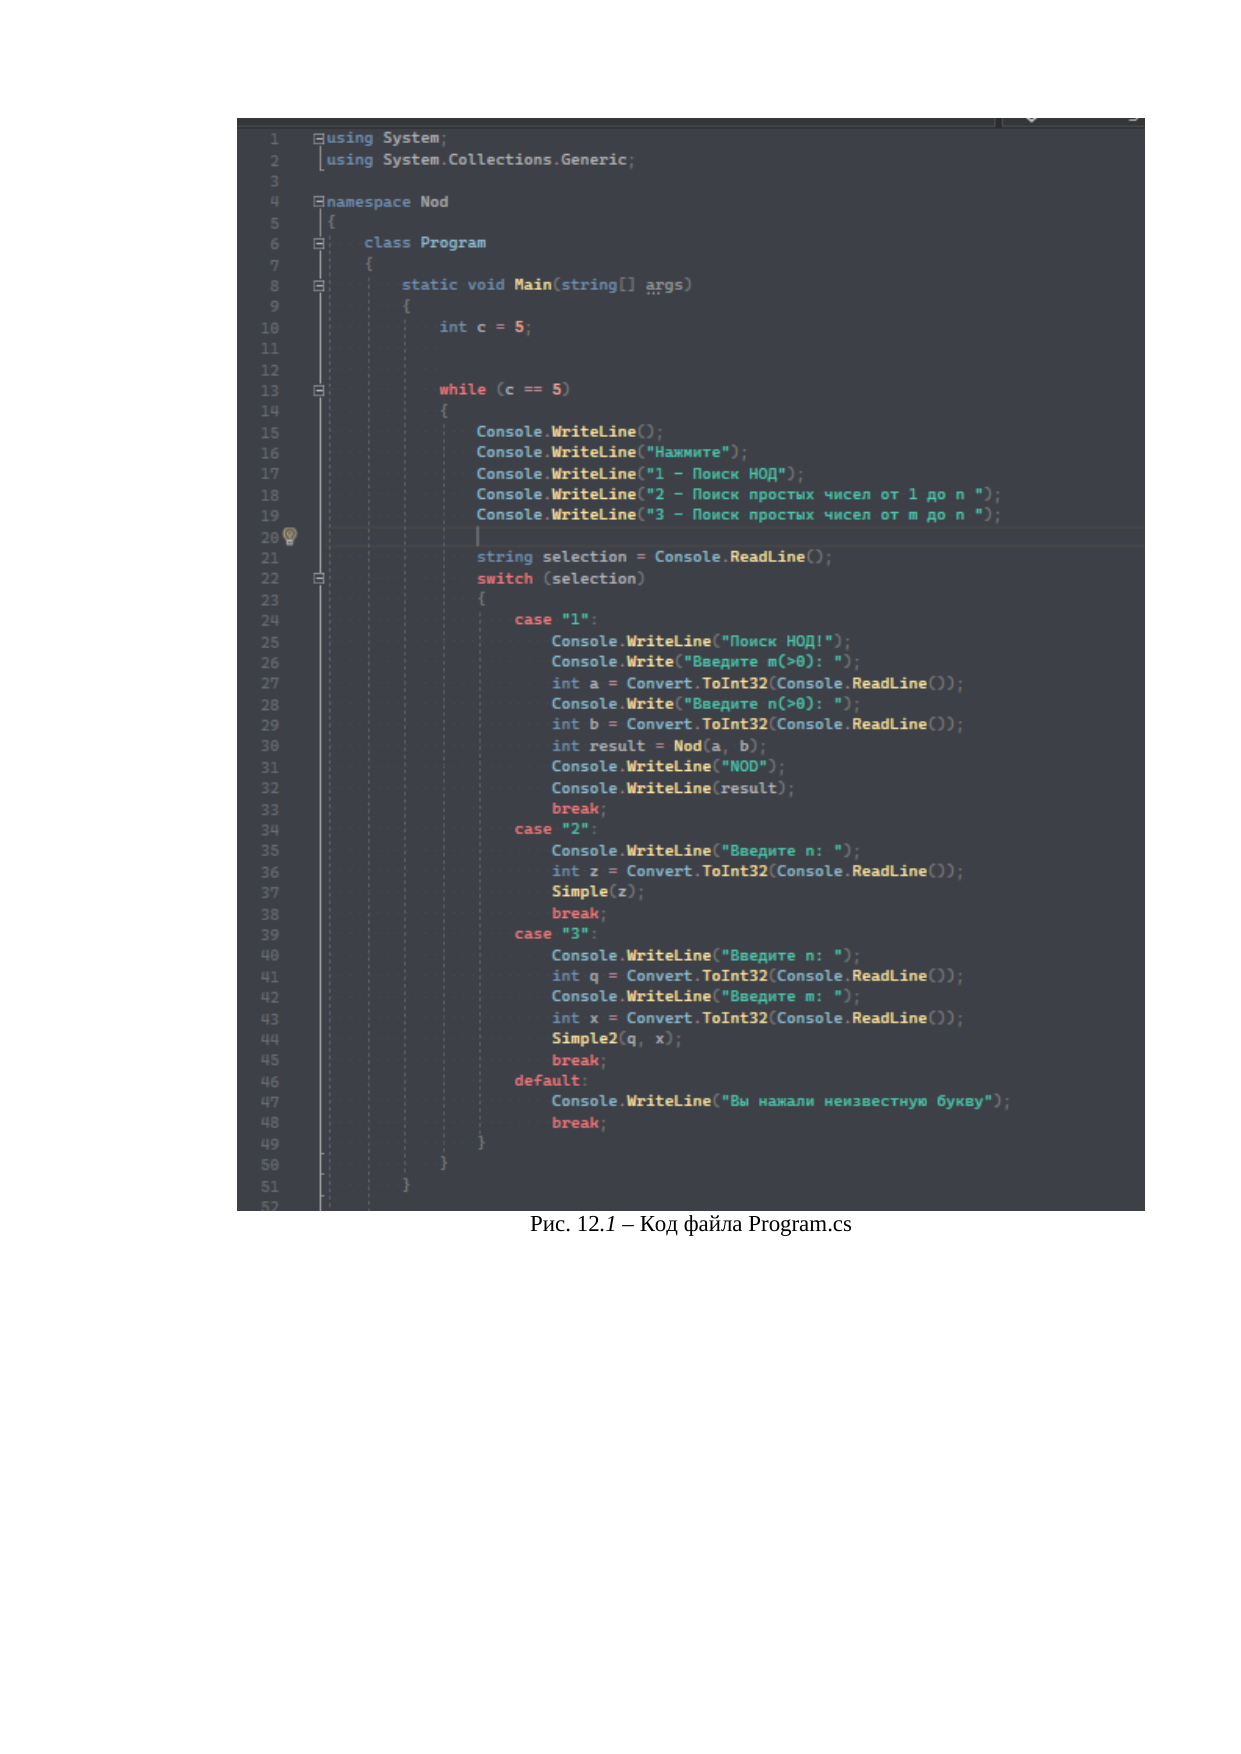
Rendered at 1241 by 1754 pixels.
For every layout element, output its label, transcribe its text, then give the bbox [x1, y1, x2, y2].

text Рис. 12.1 – Код файла Program.cs [177, 1210, 1152, 1237]
picture [237, 118, 1145, 1211]
